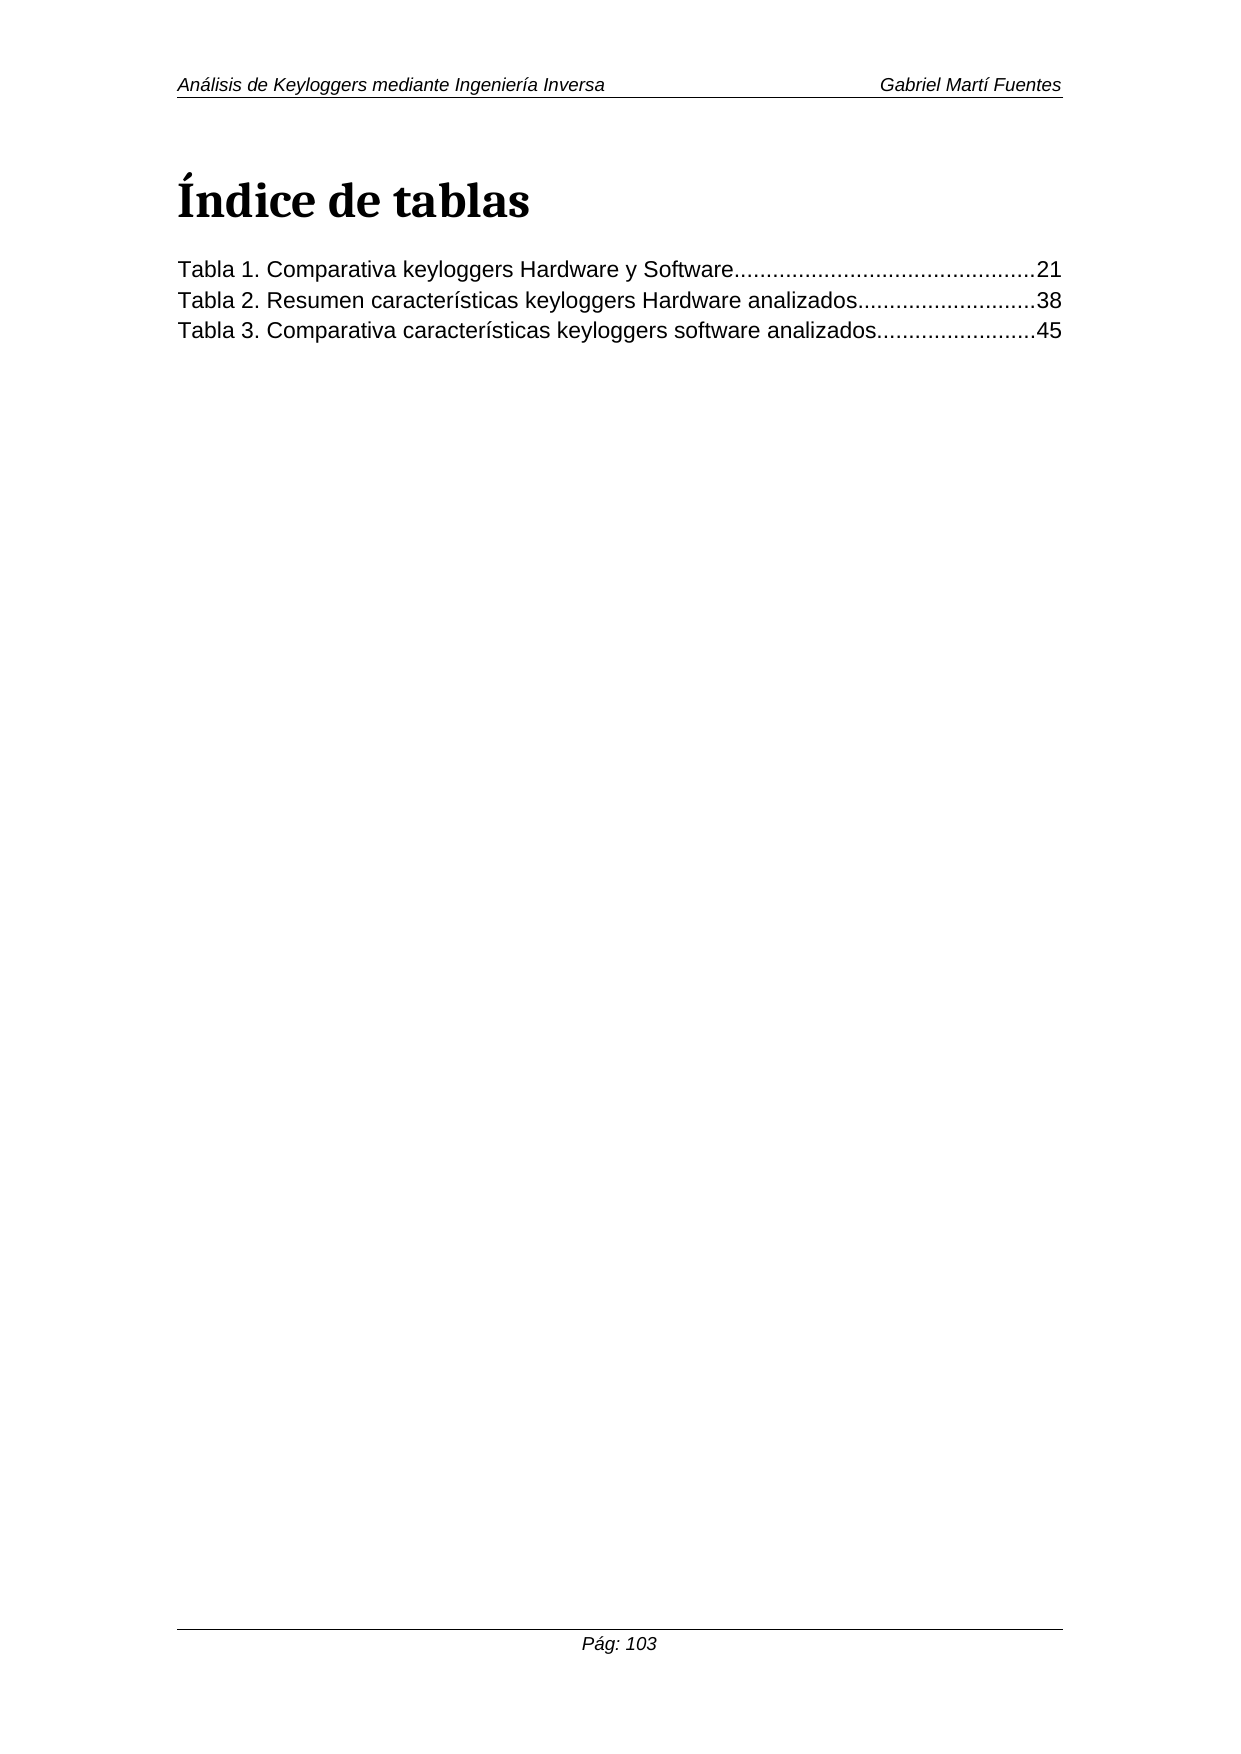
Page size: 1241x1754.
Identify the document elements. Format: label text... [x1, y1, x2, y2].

text Tabla 1. Comparativa keyloggers Hardware y Software 21 [177, 256, 1063, 283]
text Tabla 3. Comparativa características keyloggers software analizados. 45 [177, 317, 1063, 343]
text Índice de tablas [177, 173, 1063, 230]
text Tabla 2. Resumen características keyloggers Hardware analizados. 38 [177, 287, 1063, 313]
